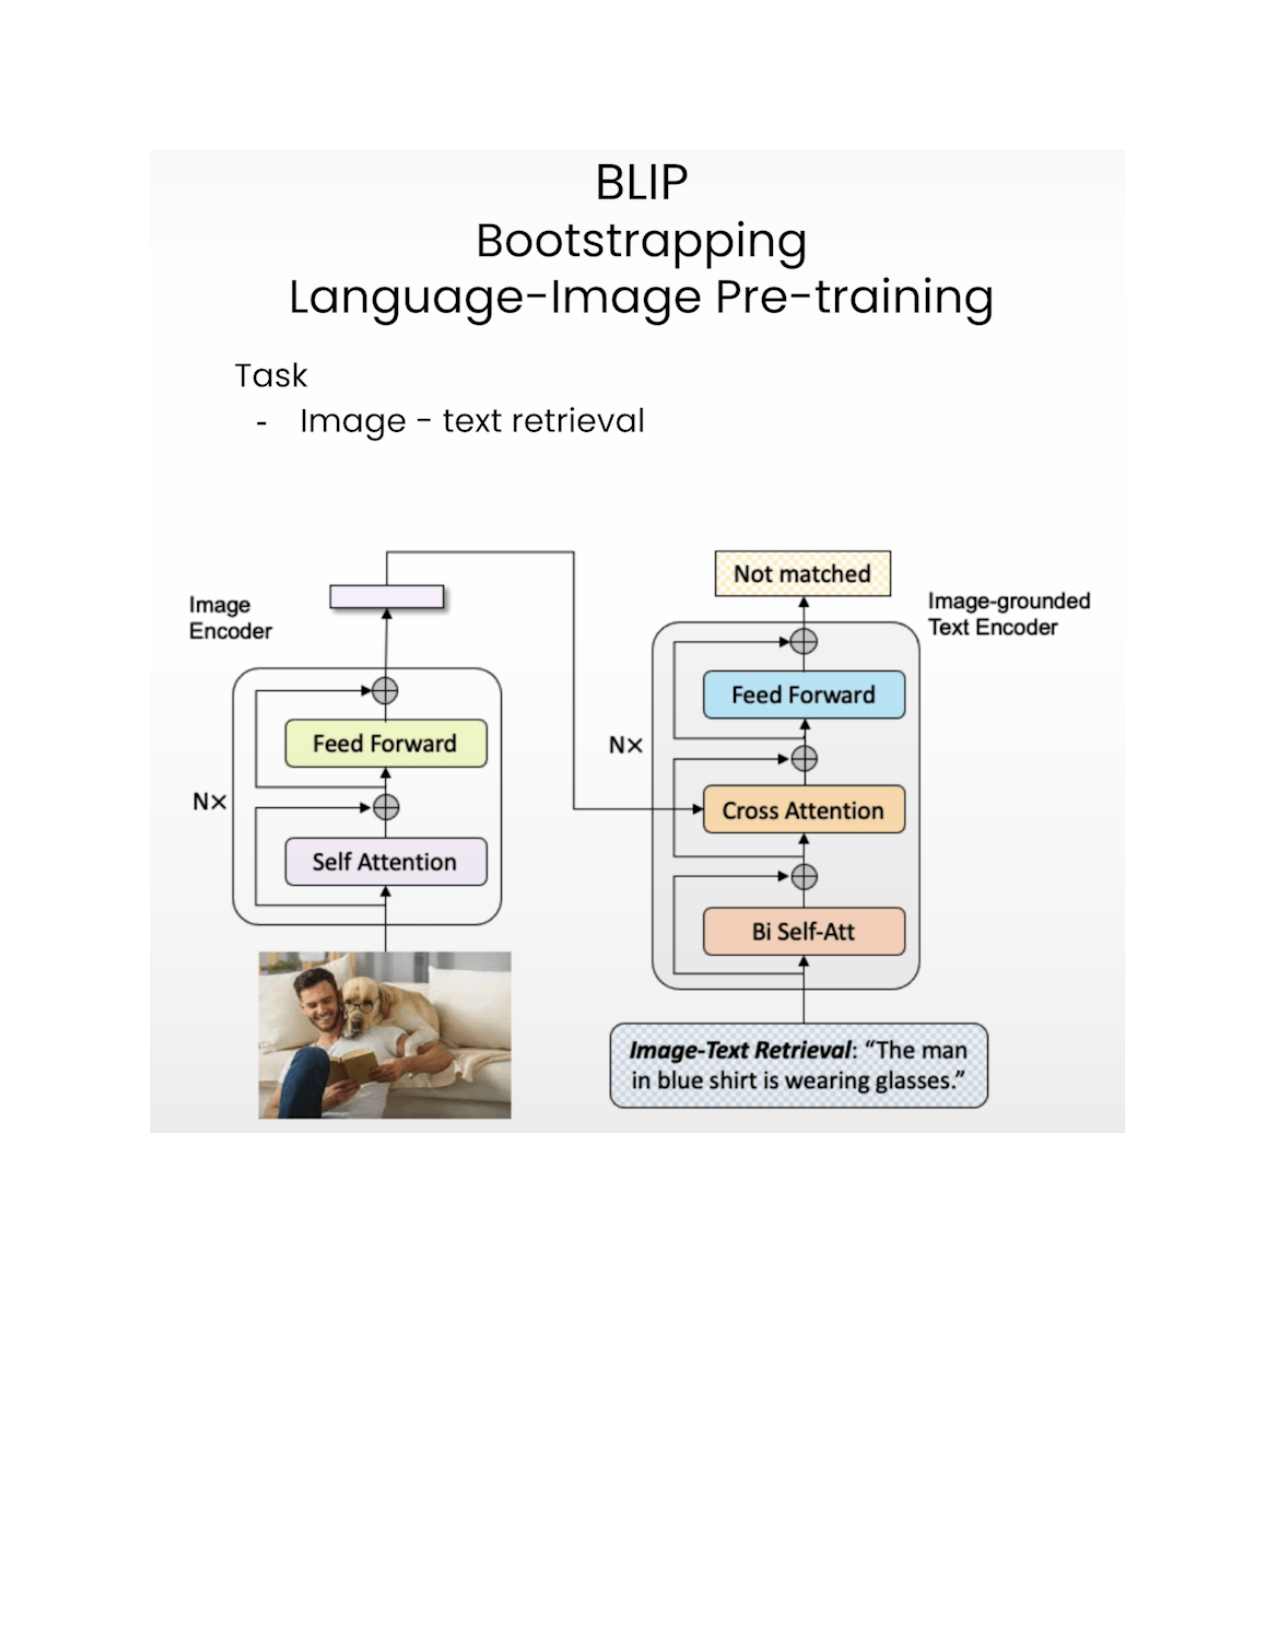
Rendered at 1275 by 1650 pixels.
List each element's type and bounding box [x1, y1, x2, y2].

picture [150, 150, 1125, 1133]
